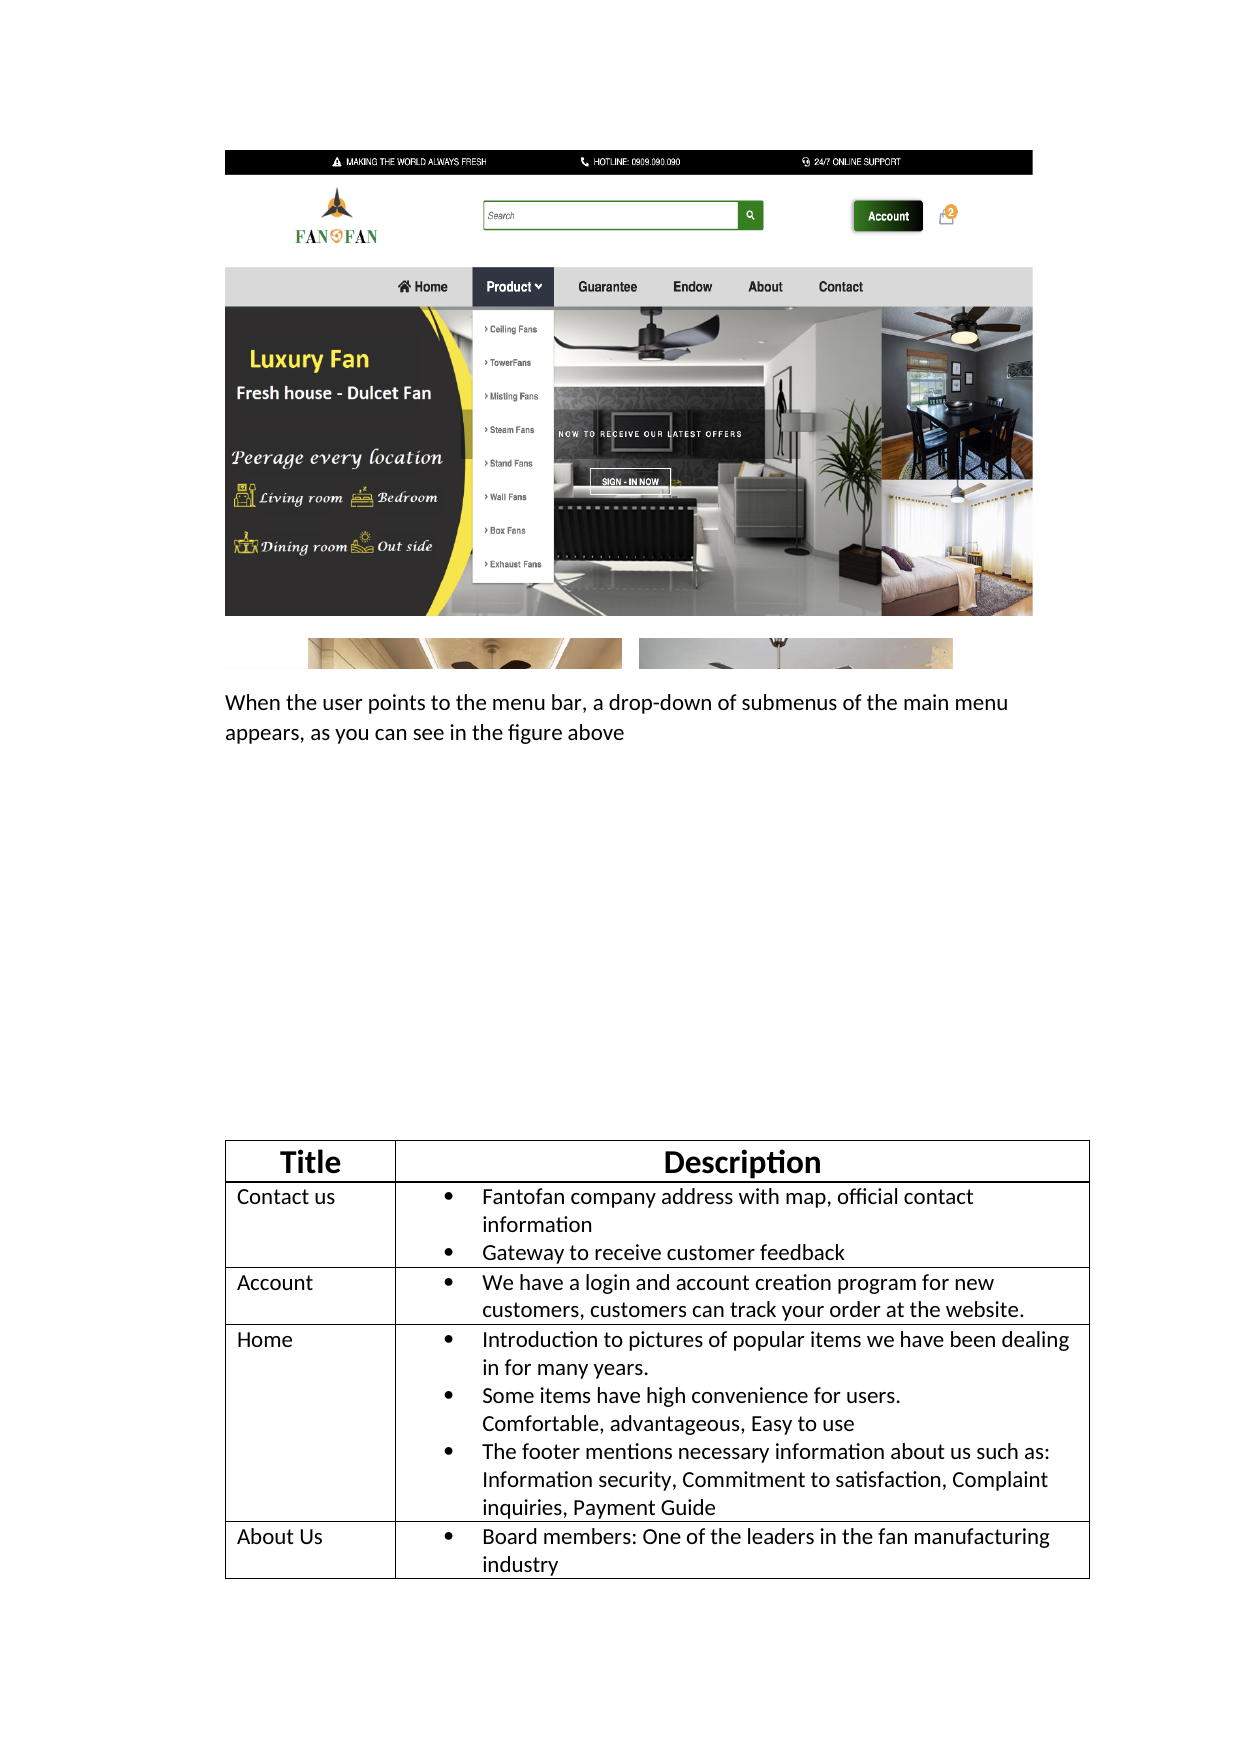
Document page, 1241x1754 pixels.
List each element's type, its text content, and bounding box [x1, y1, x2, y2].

table_cell About Us [226, 1522, 395, 1578]
table_header Title [226, 1141, 395, 1181]
table_cell Contact us [226, 1183, 395, 1267]
table_cell We have a login and account creation program for new customers, customers can track your order at the website. [396, 1268, 1089, 1324]
table_header Description [396, 1141, 1089, 1181]
table_cell Fantofan company address with map, official contact information Gateway to receive customer feedback [396, 1183, 1089, 1267]
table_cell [396, 1522, 1089, 1578]
table_cell Home [226, 1325, 395, 1521]
picture [225, 150, 1033, 669]
table_cell Account [226, 1268, 395, 1324]
table_cell Introduction to pictures of popular items we have been dealing in for many years. Some items have high convenience for users. Comfortable, advantageous, Easy to use The footer mentions necessary information about us such as: Information security, Commitment to satisfaction, Complaint inquiries, Payment Guide [396, 1325, 1089, 1521]
text When the user points to the menu bar, a drop-down of submenus of the main menu appears, as you can see in the figure above [225, 688, 1090, 746]
